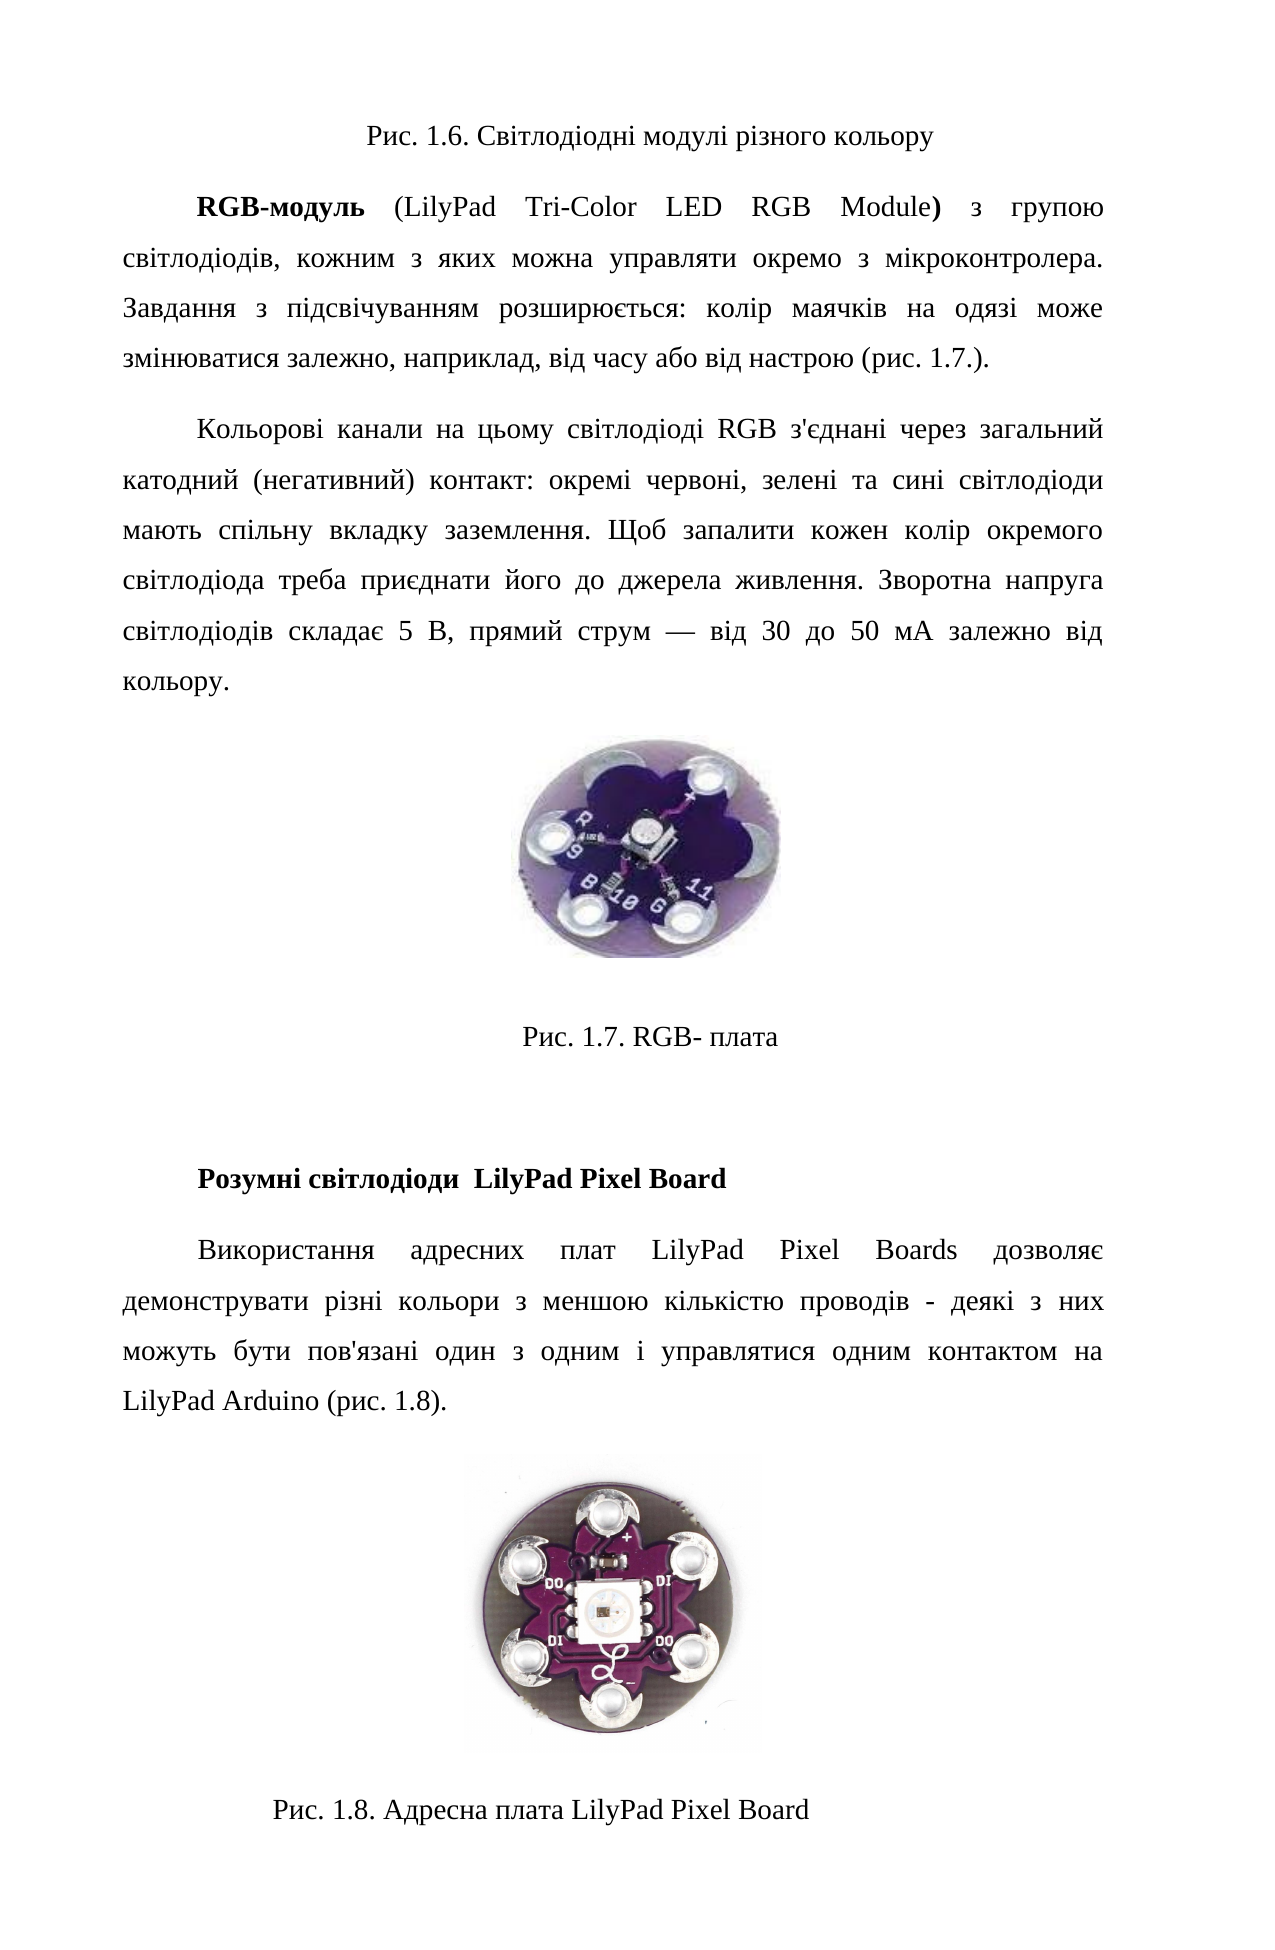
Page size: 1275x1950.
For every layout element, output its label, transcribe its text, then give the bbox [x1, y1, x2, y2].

text Використання адресних плат LilyPad Pixel Boards дозволяє демонструвати різні кольори з меншою кількістю проводів - деякі з них можуть бути пов'язані один з одним і управлятися одним контактом на LilyPad Arduino (рис. 1.8). [122, 1232, 1104, 1417]
text Рис. 1.8. Адресна плата LilyPad Pixel Board [122, 1792, 1104, 1825]
picture [464, 1454, 763, 1753]
text Рис. 1.6. Світлодіодні модулі різного кольору [122, 118, 1104, 152]
picture [511, 735, 781, 958]
text Кольорові канали на цьому світлодіоді RGB з'єднані через загальний катодний (негативний) контакт: окремі червоні, зелені та сині світлодіоди мають спільну вкладку заземлення. Щоб запалити кожен колір окремого світлодіода треба приєднати його до джерела живлення. Зворотна напруга світлодіодів складає 5 В, прямий струм — від 30 до 50 мА залежно від кольору. [122, 412, 1104, 697]
text RGB-модуль (LilyPad Tri-Color LED RGB Module) з групою світлодіодів, кожним з яких можна управляти окремо з мікроконтролера. Завдання з підсвічуванням розширюється: колір маячків на одязі може змінюватися залежно, наприклад, від часу або від настрою (рис. 1.7.). [122, 189, 1104, 374]
text Рис. 1.7. RGB- плата [122, 1019, 1104, 1052]
text Розумні світлодіоди LilyPad Pixel Board [122, 1161, 1104, 1195]
